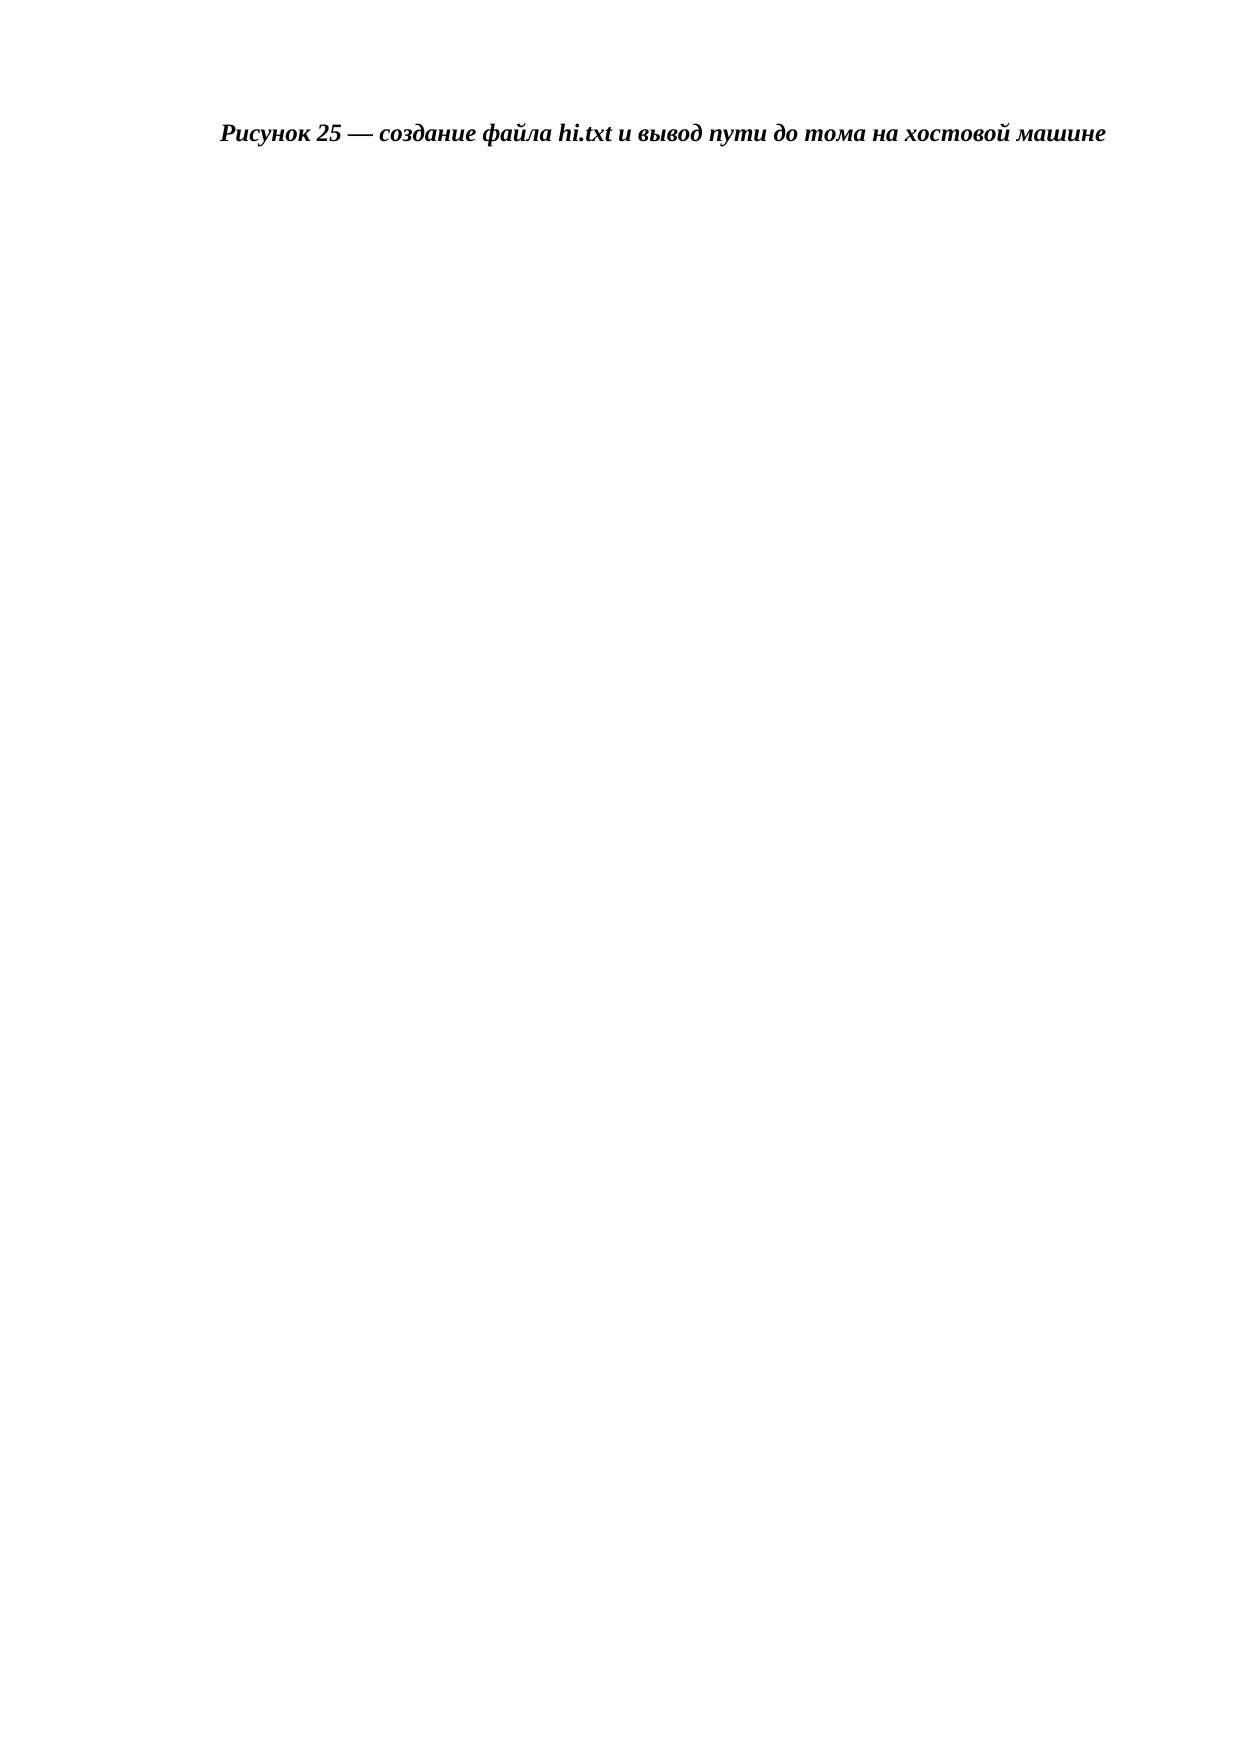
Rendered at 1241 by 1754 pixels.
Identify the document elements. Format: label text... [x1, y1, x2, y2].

text Рисунок 25 — создание файла hi.txt и вывод пути до тома на хостовой машине [177, 118, 1152, 147]
